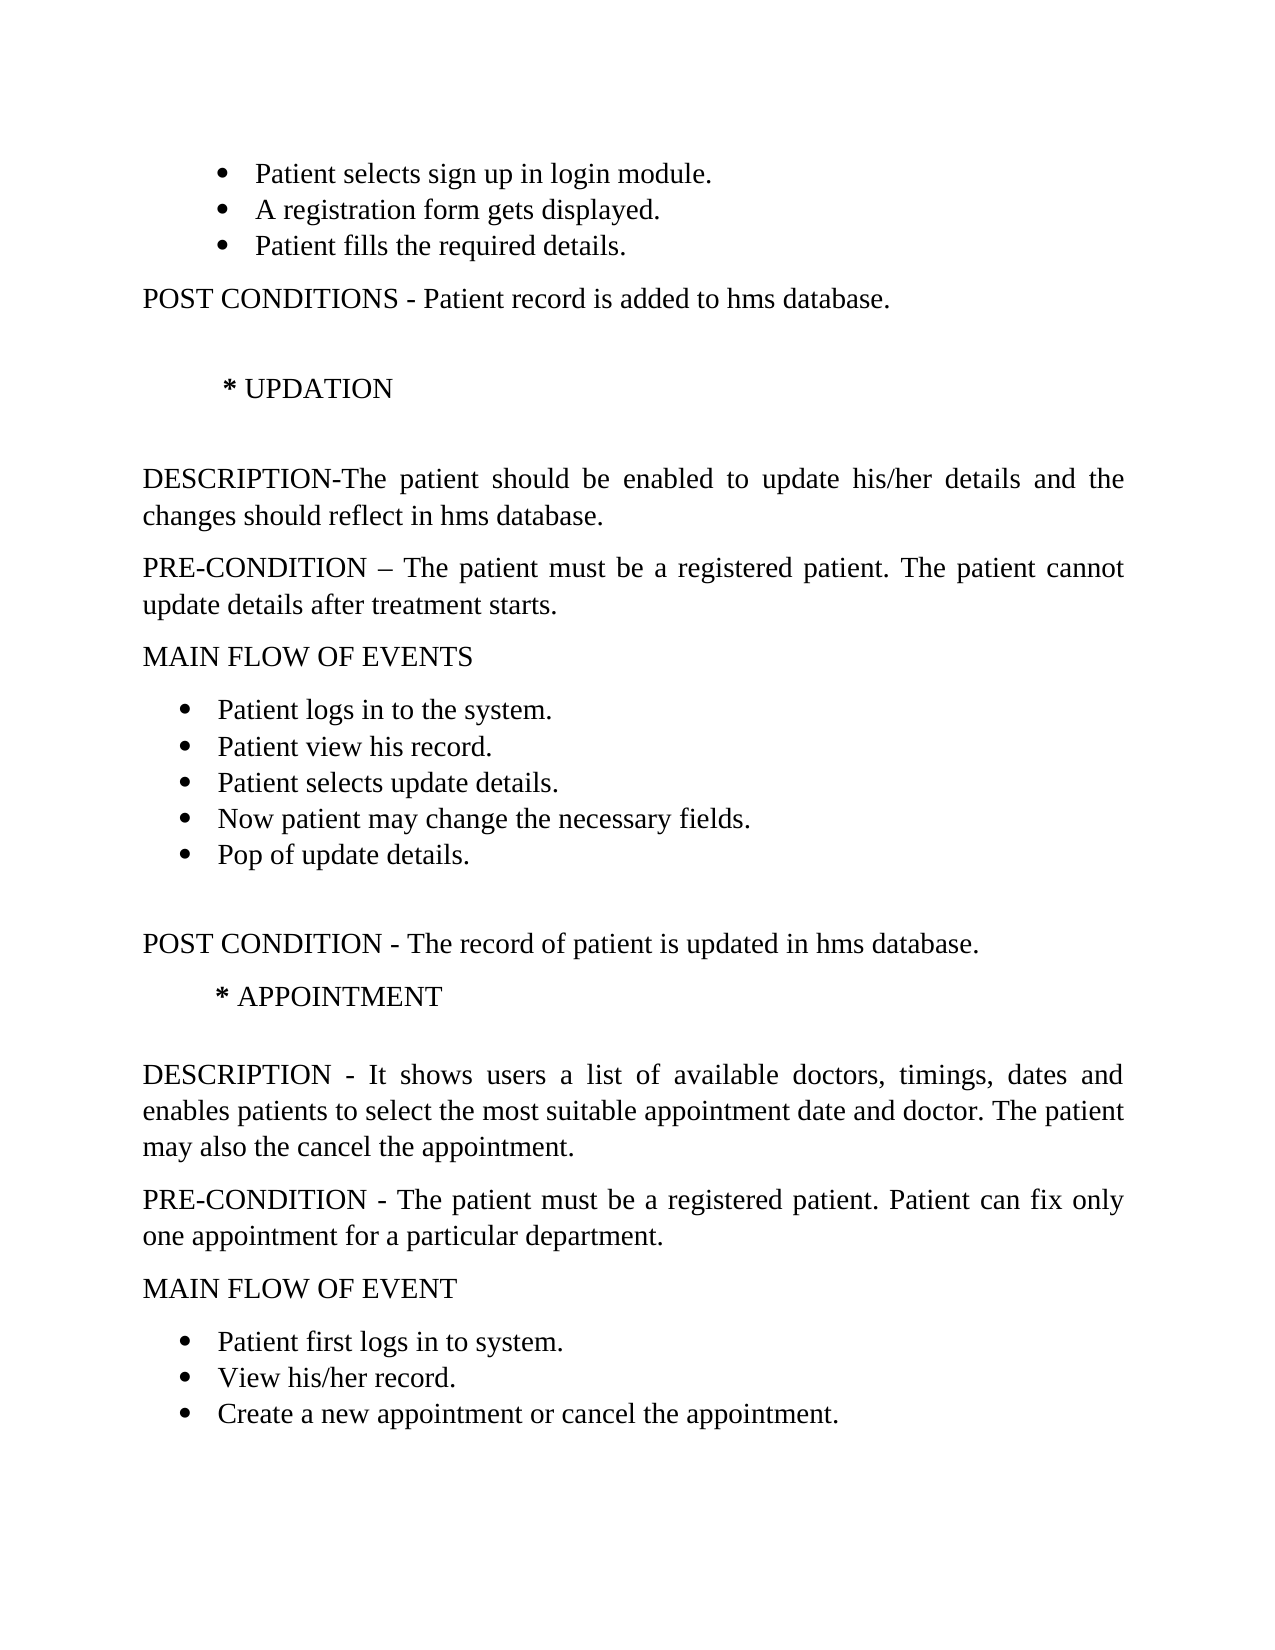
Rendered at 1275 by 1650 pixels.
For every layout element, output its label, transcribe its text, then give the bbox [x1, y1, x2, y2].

list Patient logs in to the system. [180, 692, 1125, 726]
text MAIN FLOW OF EVENT [142, 1271, 1125, 1305]
text POST CONDITIONS - Patient record is added to hms database. [142, 281, 1125, 315]
text DESCRIPTION - It shows users a list of available doctors, timings, dates and enables patients to select the most suitable appointment date and doctor. The patient may also the cancel the appointment. [142, 1057, 1125, 1163]
list Patient view his record. [180, 729, 1125, 762]
list Patient selects sign up in login module. [217, 156, 1125, 190]
text POST CONDITION - The record of patient is updated in hms database. [142, 926, 1125, 960]
list View his/her record. [180, 1360, 1125, 1394]
text MAIN FLOW OF EVENTS [142, 639, 1125, 673]
list Patient selects update details. [180, 765, 1125, 798]
list Now patient may change the necessary fields. [180, 801, 1125, 835]
text PRE-CONDITION – The patient must be a registered patient. The patient cannot update details after treatment starts. [142, 551, 1125, 620]
list A registration form gets displayed. [217, 192, 1125, 226]
list Create a new appointment or cancel the appointment. [180, 1396, 1125, 1430]
list Patient fills the required details. [217, 228, 1125, 262]
text DESCRIPTION-The patient should be enabled to update his/her details and the changes should reflect in hms database. [142, 462, 1125, 531]
list Pop of update details. [180, 837, 1125, 871]
list Patient first logs in to system. [180, 1324, 1125, 1358]
text PRE-CONDITION - The patient must be a registered patient. Patient can fix only one appointment for a particular department. [142, 1182, 1125, 1252]
text * UPDATION [142, 372, 1125, 405]
text * APPOINTMENT [142, 979, 1125, 1013]
